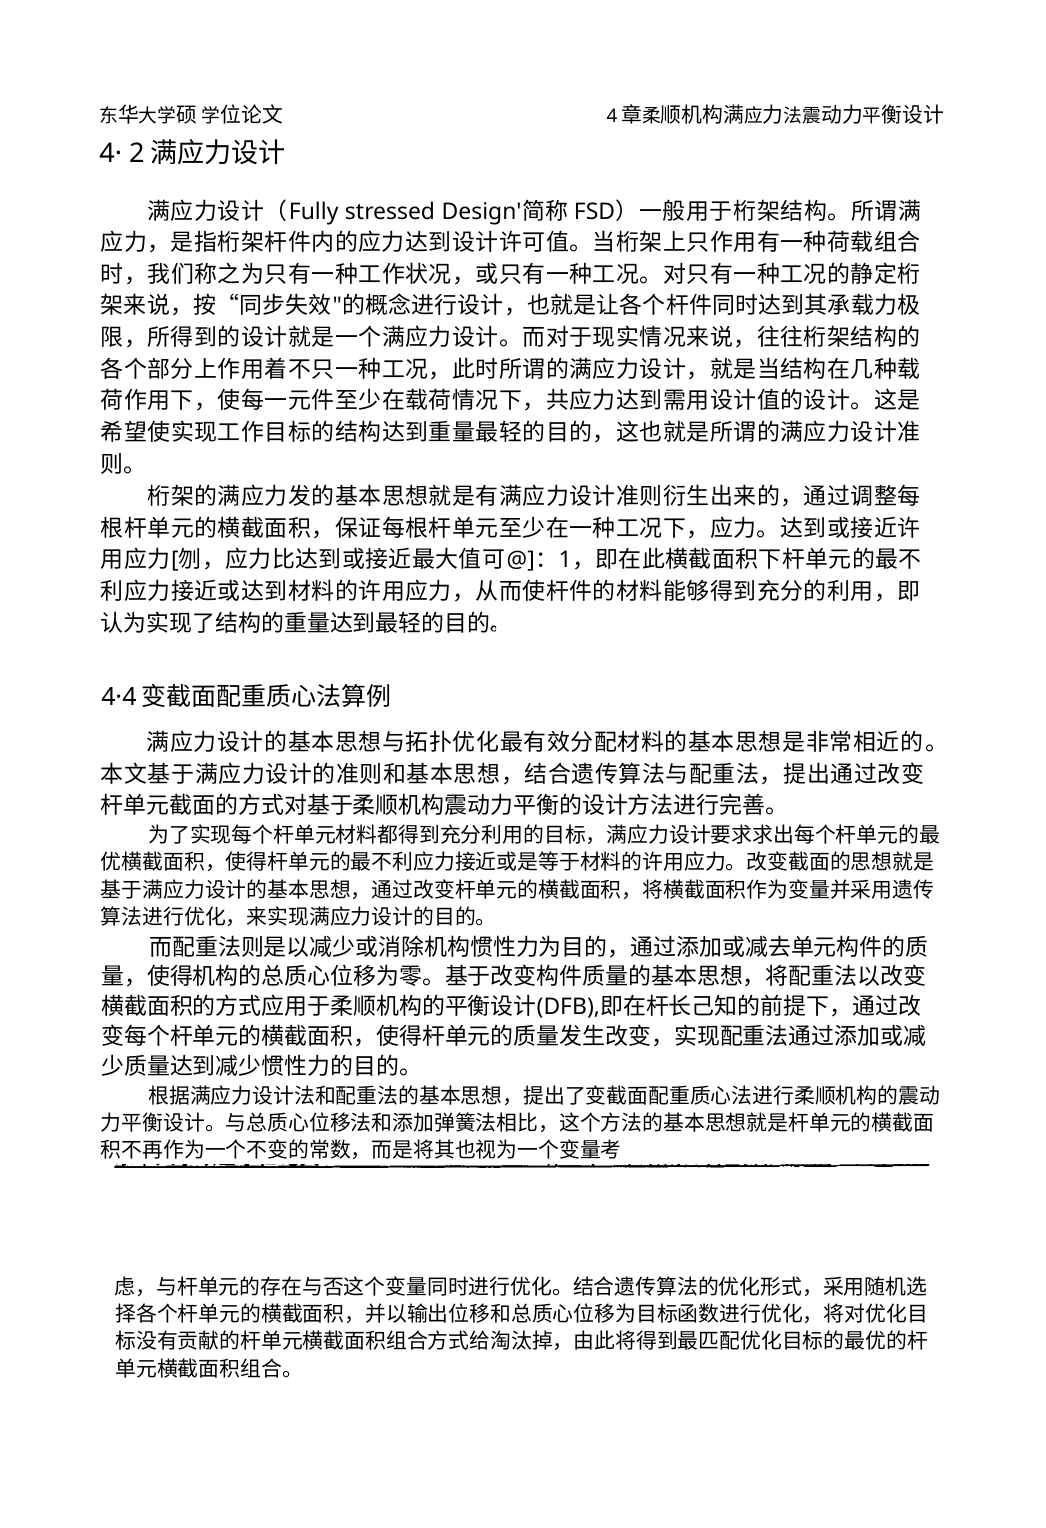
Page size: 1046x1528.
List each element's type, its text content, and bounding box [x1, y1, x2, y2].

text 根据满应力设计法和配重法的基本思想，提出了变截面配重质心法进行柔顺机构的震动力平衡设计。与总质心位移法和添加弹簧法相比，这个方法的基本思想就是杆单元的横截面积不再作为一个不变的常数，而是将其也视为一个变量考 [101, 1081, 943, 1164]
text 而配重法则是以减少或消除机构惯性力为目的，通过添加或减去单元构件的质量，使得机构的总质心位移为零。基于改变构件质量的基本思想，将配重法以改变横截面积的方式应用于柔顺机构的平衡设计(DFB),即在杆长己知的前提下，通过改变每个杆单元的横截面积，使得杆单元的质量发生改变，实现配重法通过添加或减少质量达到减少惯性力的目的。 [101, 931, 943, 1081]
picture [114, 1164, 930, 1168]
text 桁架的满应力发的基本思想就是有满应力设计准则衍生出来的，通过调整每根杆单元的横截面积，保证每根杆单元至少在一种工况下，应力。达到或接近许用应力[刎，应力比达到或接近最大值可@]：1，即在此横截面积下杆单元的最不利应力接近或达到材料的许用应力，从而使杆件的材料能够得到充分的利用，即认为实现了结构的重量达到最轻的目的 [101, 479, 923, 638]
text 满应力设计的基本思想与拓扑优化最有效分配材料的基本思想是非常相近的。本文基于满应力设计的准则和基本思想，结合遗传算法与配重法，提出通过改变杆单元截面的方式对基于柔顺机构震动力平衡的设计方法进行完善。 [101, 725, 925, 820]
text 虑，与杆单元的存在与否这个变量同时进行优化。结合遗传算法的优化形式，采用随机选择各个杆单元的横截面积，并以输出位移和总质心位移为目标函数进行优化，将对优化目标没有贡献的杆单元横截面积组合方式给淘汰掉，由此将得到最匹配优化目标的最优的杆单元横截面积组合。 [114, 1272, 943, 1382]
text 4·4变截面配重质心法算例 [100, 677, 944, 713]
subtitle 4· 2满应力设计 [99, 131, 944, 170]
text 满应力设计（Fully stressed Design'简称FSD）一般用于桁架结构。所谓满应力，是指桁架杆件内的应力达到设计许可值。当桁架上只作用有一种荷载组合时，我们称之为只有一种工作状况，或只有一种工况。对只有一种工况的静定桁架来说，按“同步失效"的概念进行设计，也就是让各个杆件同时达到其承载力极限，所得到的设计就是一个满应力设计。而对于现实情况来说，往往桁架结构的各个部分上作用着不只一种工况，此时所谓的满应力设计，就是当结构在几种载荷作用下，使每一元件至少在载荷情况下，共应力达到需用设计值的设计。这是希望使实现工作目标的结构达到重量最轻的目的，这也就是所谓的满应力设计准则。 [101, 194, 922, 479]
picture [490, 625, 497, 632]
text 为了实现每个杆单元材料都得到充分利用的目标，满应力设计要求求出每个杆单元的最优横截面积，使得杆单元的最不利应力接近或是等于材料的许用应力。改变截面的思想就是基于满应力设计的基本思想，通过改变杆单元的横截面积，将横截面积作为变量并采用遗传算法进行优化，来实现满应力设计的目的。 [101, 821, 943, 931]
